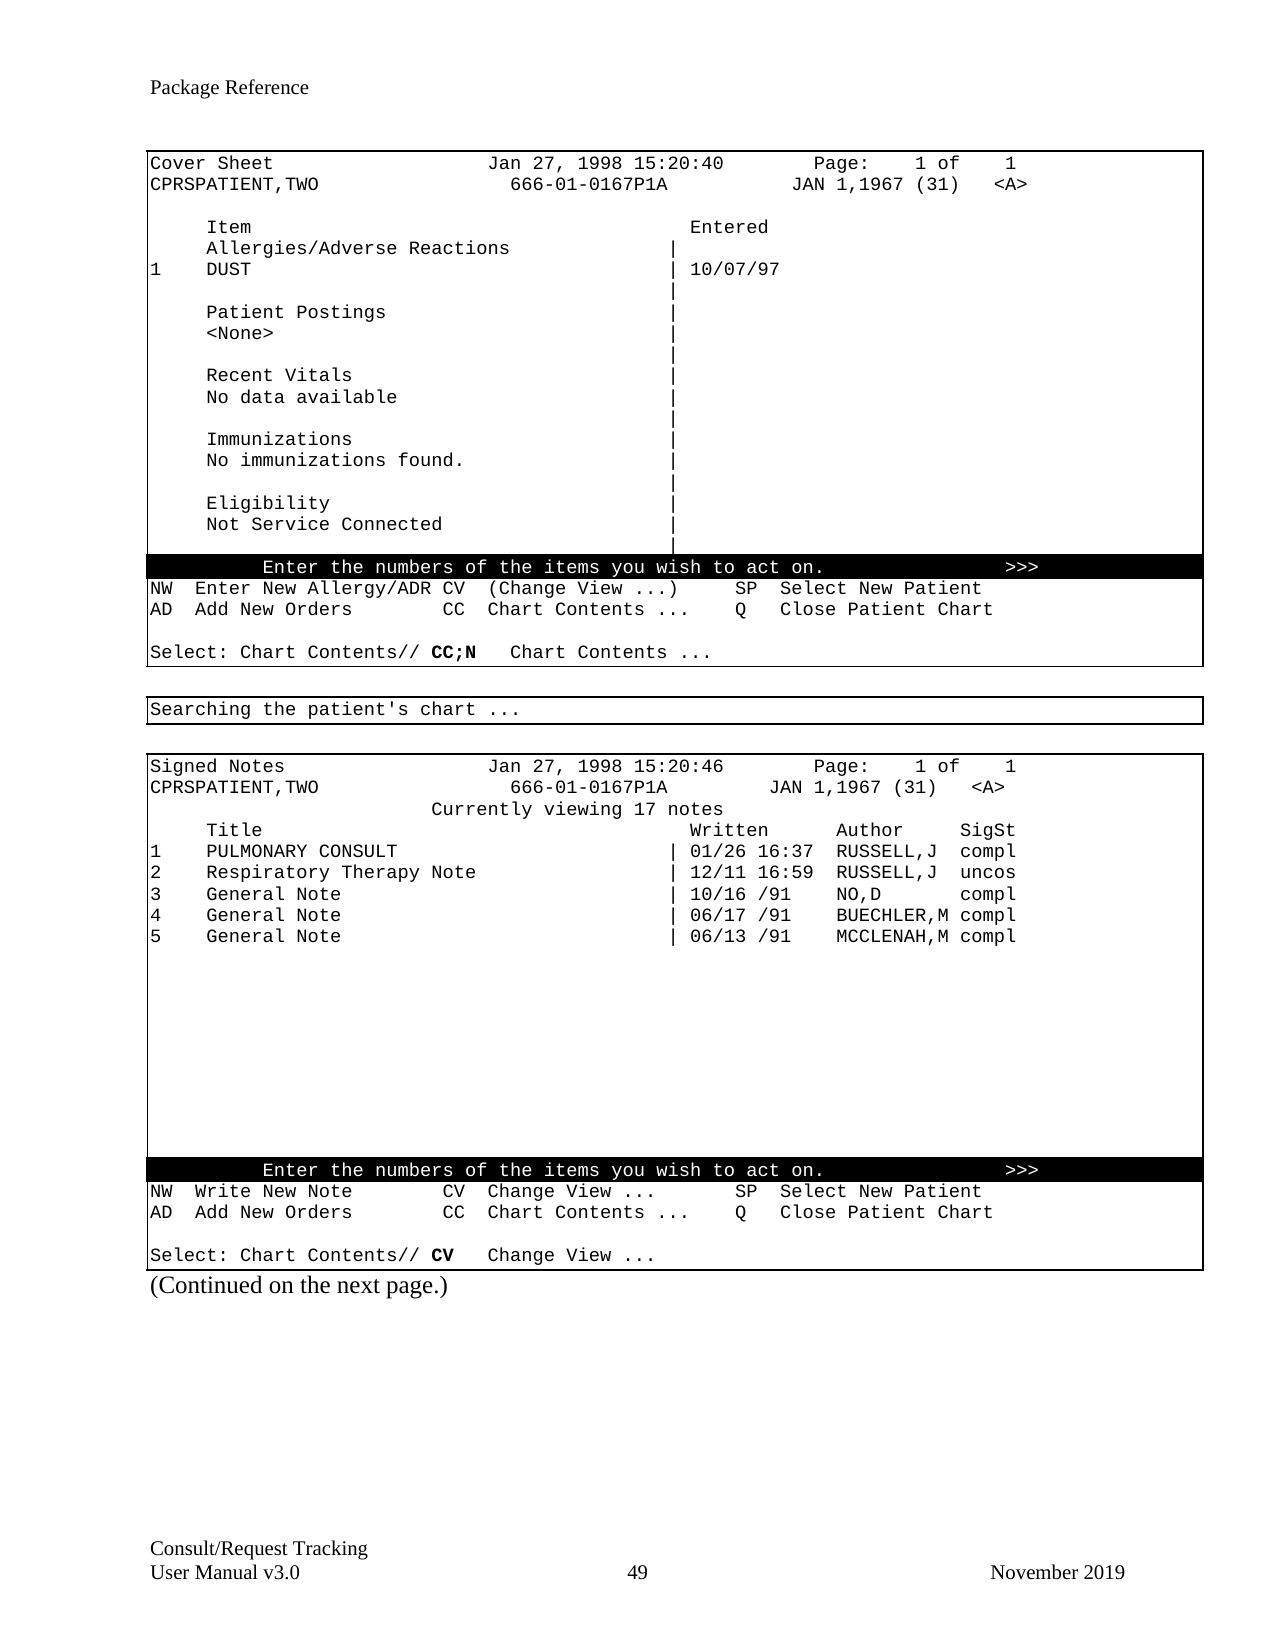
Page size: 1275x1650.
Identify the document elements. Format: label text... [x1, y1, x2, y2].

text <None> | [148, 320, 1202, 341]
text Signed Notes Jan 27, 1998 15:20:46 Page: 1 of 1 [148, 755, 1202, 774]
text Currently viewing 17 notes [148, 796, 1202, 817]
text Searching the patient's chart ... [148, 698, 1202, 723]
text Not Service Connected | [148, 511, 1202, 532]
text AD Add New Orders CC Chart Contents ... Q Close Patient Chart [148, 1199, 1202, 1224]
text 2 Respiratory Therapy Note | 12/11 16:59 RUSSELL,J uncos [148, 859, 1202, 881]
text No immunizations found. | [148, 447, 1202, 469]
text | [148, 532, 1202, 554]
text No data available | [148, 384, 1202, 405]
text CPRSPATIENT,TWO 666-01-0167P1A JAN 1,1967 (31) <A> [148, 774, 1202, 796]
text | [148, 469, 1202, 490]
text NW Enter New Allergy/ADR CV (Change View ...) SP Select New Patient [148, 575, 1202, 596]
text 3 General Note | 10/16 /91 NO,D compl [148, 881, 1202, 902]
text Title Written Author SigSt [148, 817, 1202, 838]
text 1 DUST | 10/07/97 [148, 256, 1202, 277]
text Immunizations | [148, 426, 1202, 447]
text Cover Sheet Jan 27, 1998 15:20:40 Page: 1 of 1 [148, 152, 1202, 171]
text Patient Postings | [148, 299, 1202, 320]
text 1 PULMONARY CONSULT | 01/26 16:37 RUSSELL,J compl [148, 838, 1202, 859]
text (Continued on the next page.) [150, 1271, 1125, 1299]
text Eligibility | [148, 490, 1202, 511]
text CPRSPATIENT,TWO 666-01-0167P1A JAN 1,1967 (31) <A> [148, 171, 1202, 196]
text Item Entered [148, 214, 1202, 235]
text | [148, 341, 1202, 362]
text AD Add New Orders CC Chart Contents ... Q Close Patient Chart [148, 596, 1202, 621]
text Select: Chart Contents// CC;N Chart Contents ... [148, 639, 1202, 666]
text Select: Chart Contents// CV Change View ... [148, 1242, 1202, 1269]
text NW Write New Note CV Change View ... SP Select New Patient [148, 1178, 1202, 1199]
text Enter the numbers of the items you wish to act on. >>> [148, 1157, 1202, 1178]
text Enter the numbers of the items you wish to act on. >>> [148, 554, 1202, 575]
text Allergies/Adverse Reactions | [148, 235, 1202, 256]
text 5 General Note | 06/13 /91 MCCLENAH,M compl [148, 923, 1202, 948]
text Recent Vitals | [148, 362, 1202, 384]
text 4 General Note | 06/17 /91 BUECHLER,M compl [148, 902, 1202, 923]
text | [148, 405, 1202, 426]
text | [148, 277, 1202, 299]
